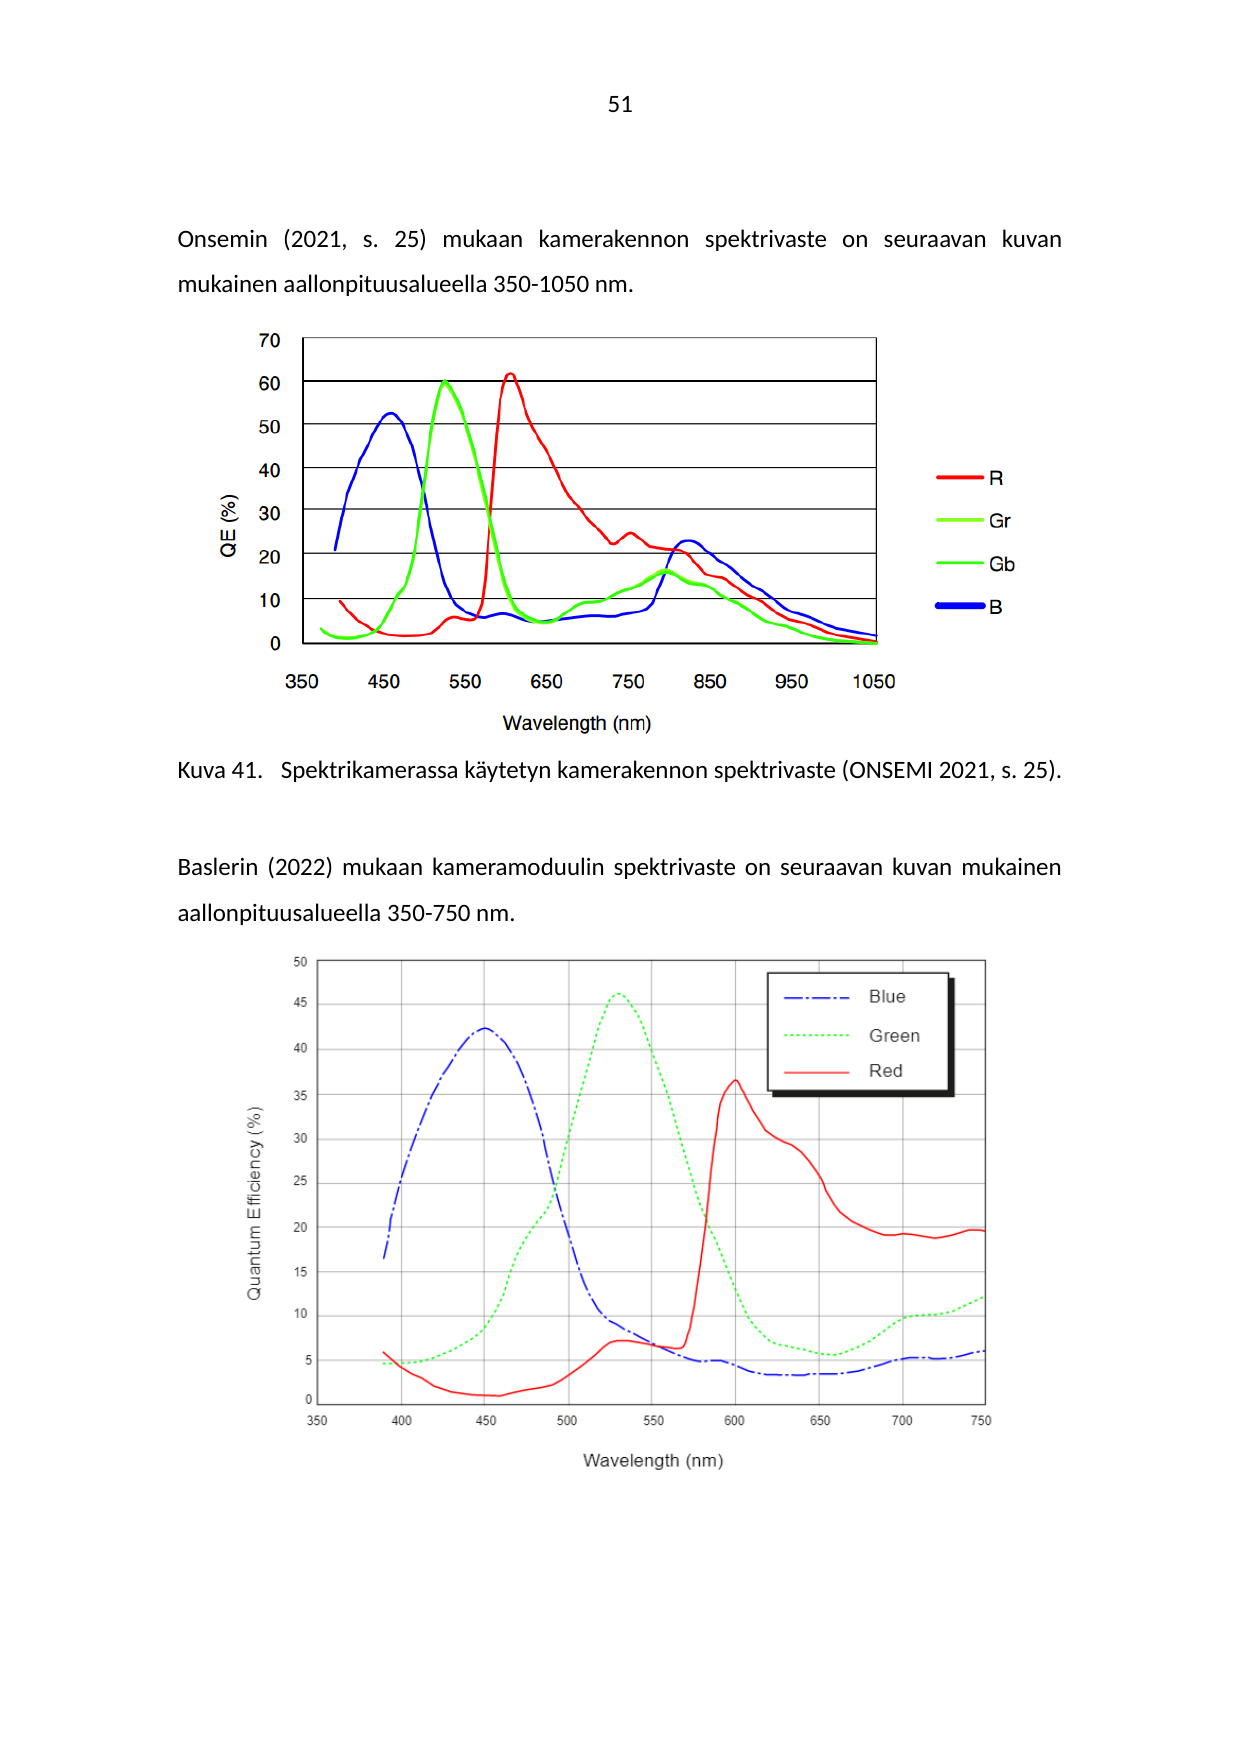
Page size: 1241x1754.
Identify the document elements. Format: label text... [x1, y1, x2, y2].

text Baslerin (2022) mukaan kameramoduulin spektrivaste on seuraavan kuvan mukainen aallonpituusalueella 350-750 nm. [177, 851, 1063, 928]
picture [240, 942, 1001, 1474]
picture [214, 314, 1026, 742]
text Kuva 41. Spektrikamerassa käytetyn kamerakennon spektrivaste (ONSEMI 2021, s. 25). [177, 754, 1063, 785]
text Onsemin (2021, s. 25) mukaan kamerakennon spektrivaste on seuraavan kuvan mukainen aallonpituusalueella 350-1050 nm. [177, 223, 1063, 299]
